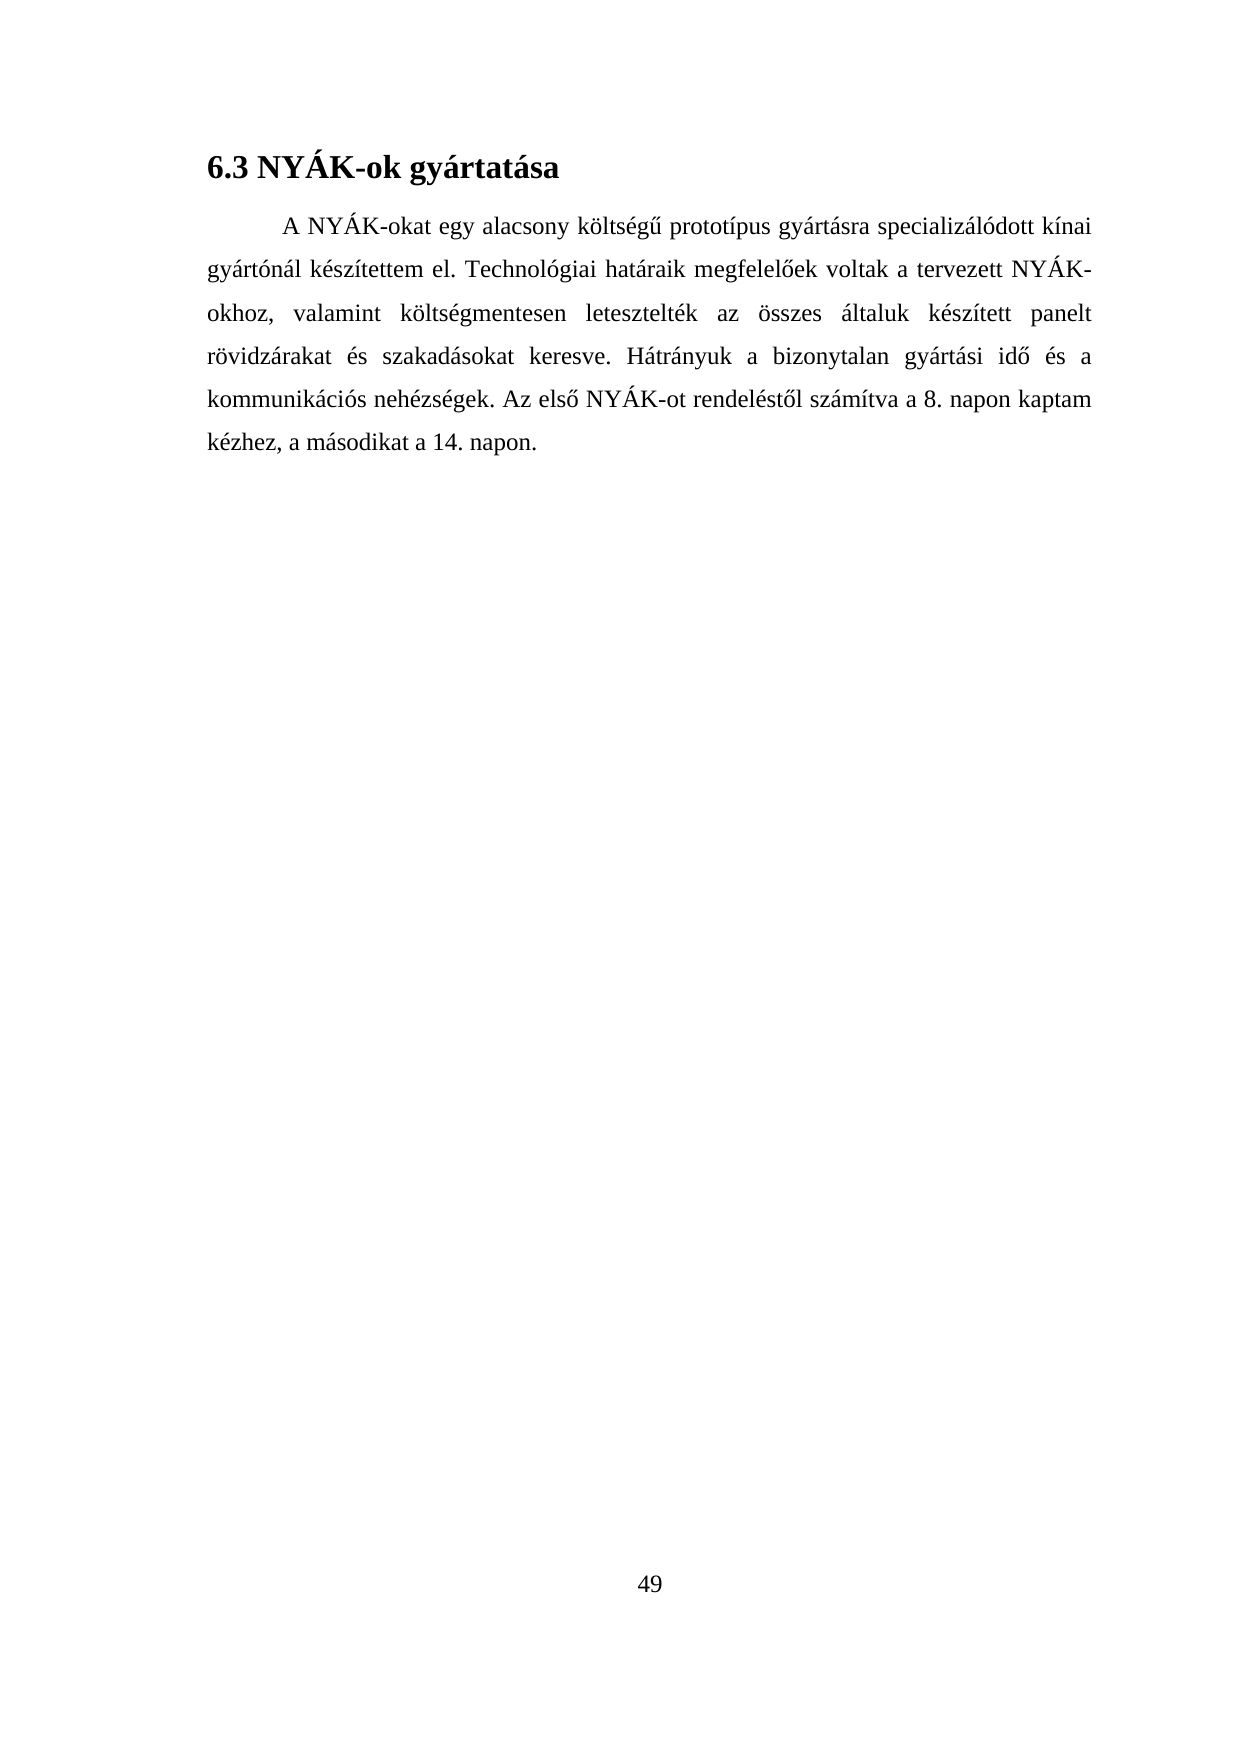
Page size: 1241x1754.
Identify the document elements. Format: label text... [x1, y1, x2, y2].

subtitle NYÁK-ok gyártatása [207, 148, 1092, 186]
text A NYÁK-okat egy alacsony költségű prototípus gyártásra specializálódott kínai gyártónál készítettem el. Technológiai határaik megfelelőek voltak a tervezett NYÁK-okhoz, valamint költségmentesen letesztelték az összes általuk készített panelt rövidzárakat és szakadásokat keresve. Hátrányuk a bizonytalan gyártási idő és a kommunikációs nehézségek. Az első NYÁK-ot rendeléstől számítva a 8. napon kaptam kézhez, a másodikat a 14. napon. [207, 211, 1092, 456]
